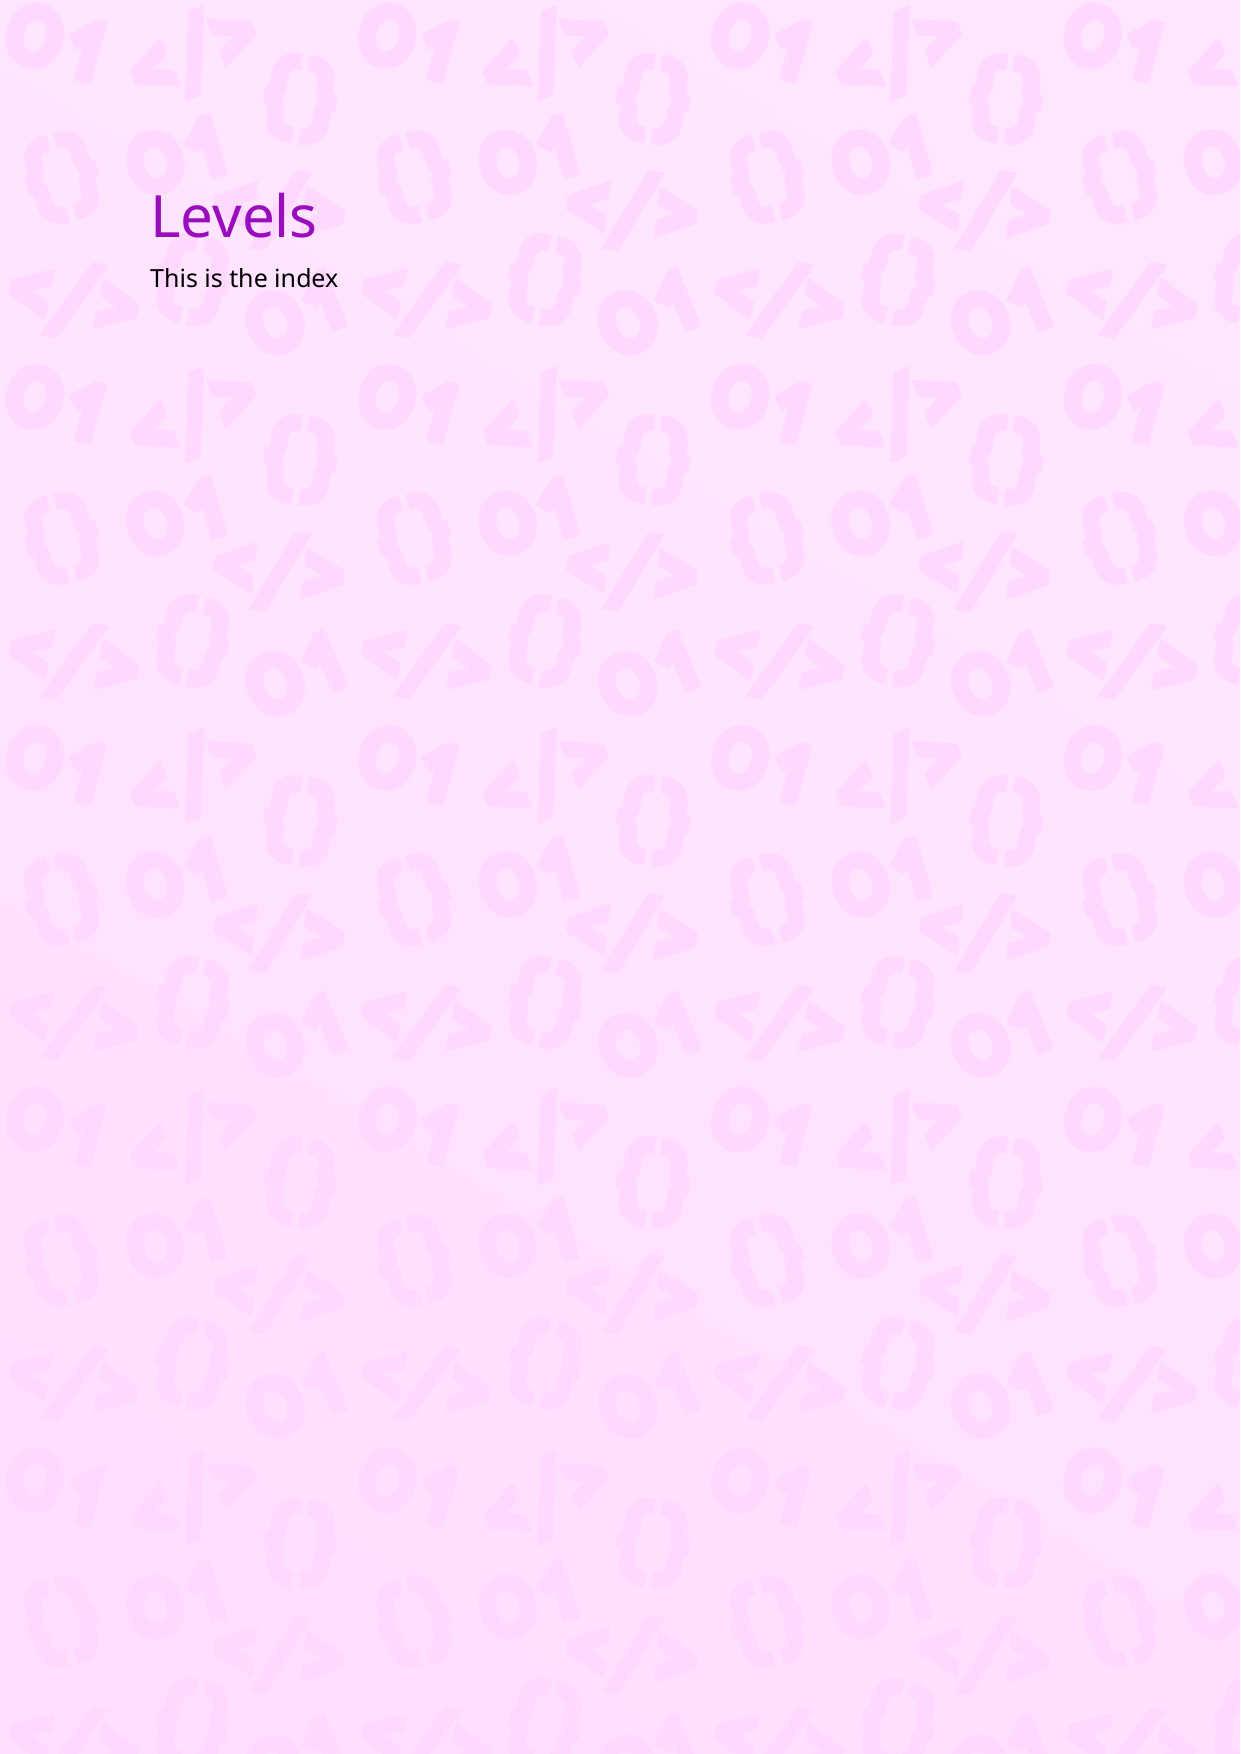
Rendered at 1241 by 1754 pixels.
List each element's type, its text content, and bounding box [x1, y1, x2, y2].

text Levels [150, 175, 1090, 254]
text This is the index [150, 261, 1090, 295]
